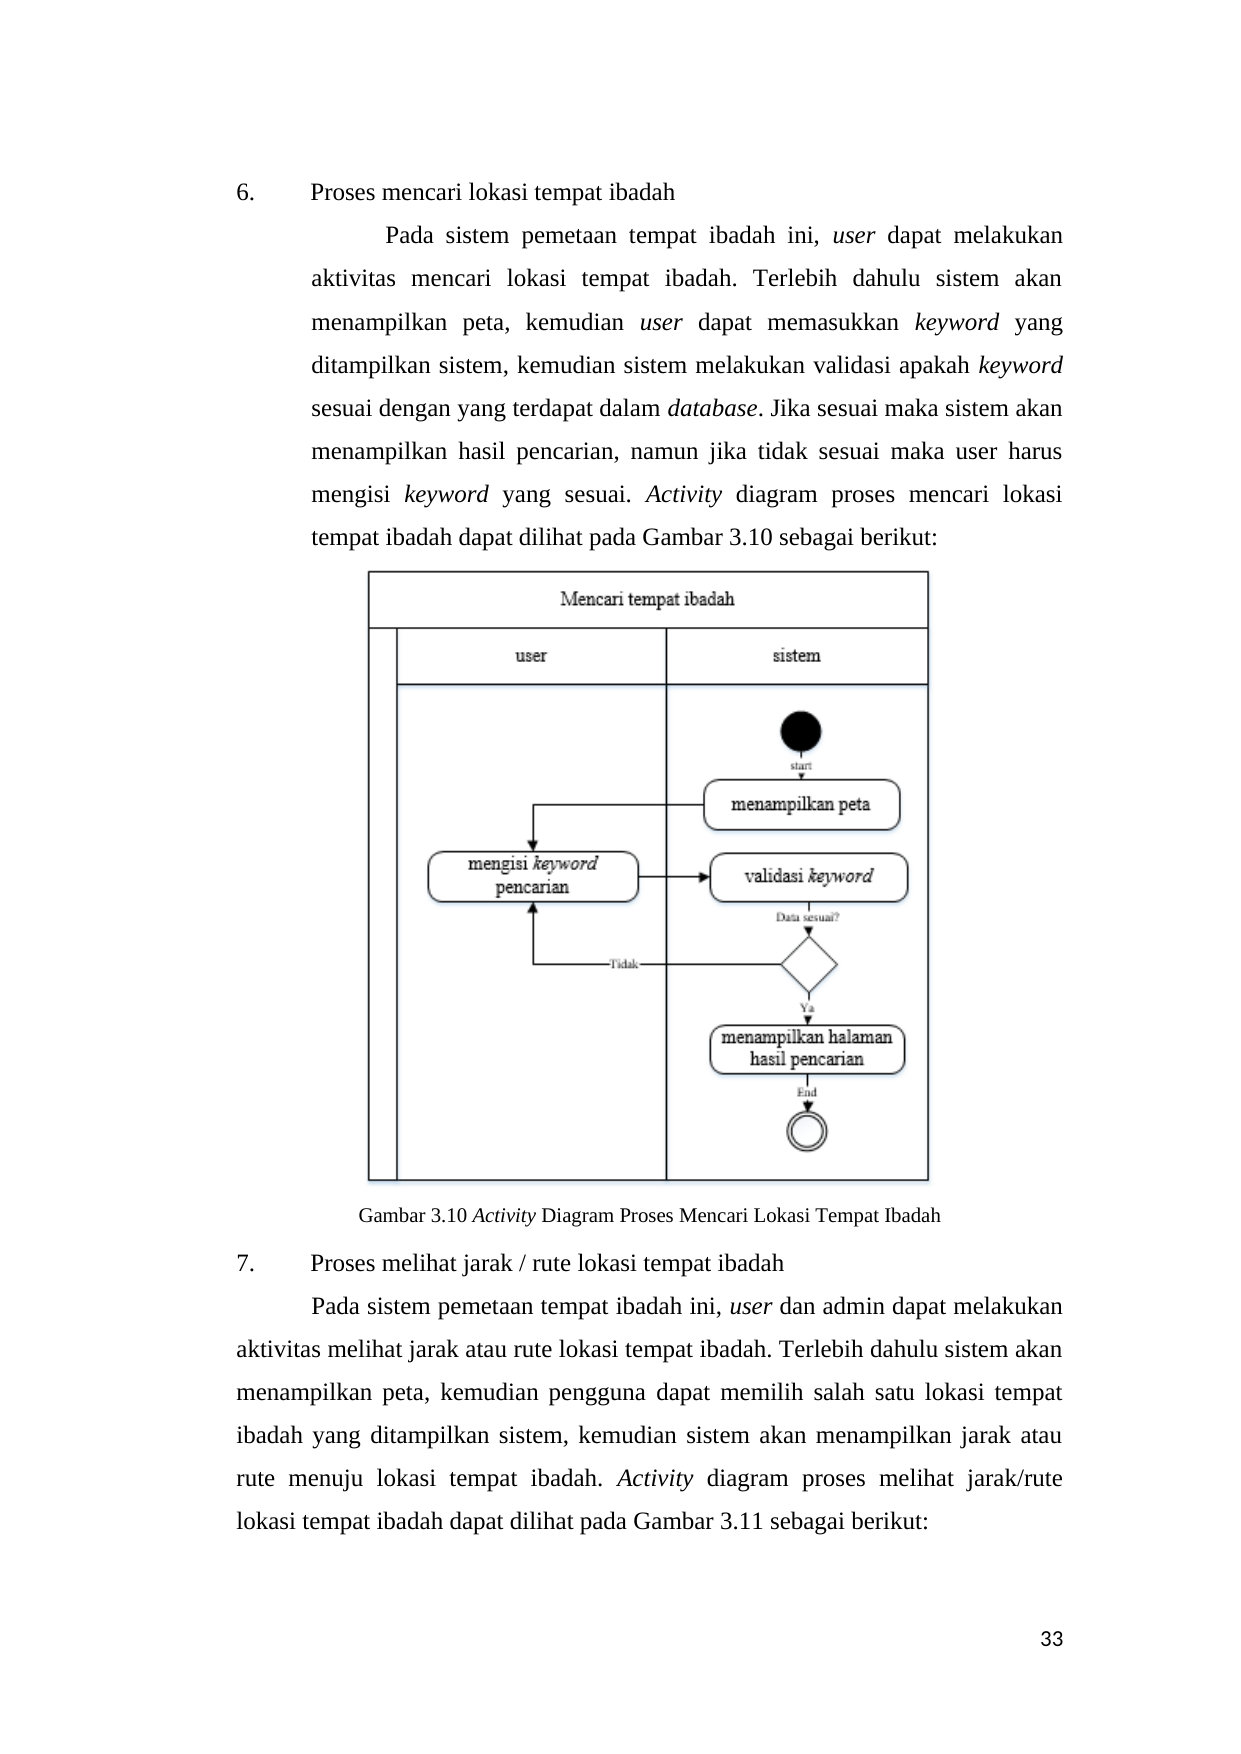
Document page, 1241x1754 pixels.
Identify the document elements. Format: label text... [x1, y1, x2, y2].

text Gambar 3.10 Activity Diagram Proses Mencari Lokasi Tempat Ibadah [236, 1203, 1063, 1227]
list Proses melihat jarak / rute lokasi tempat ibadah [236, 1248, 1063, 1276]
text Pada sistem pemetaan tempat ibadah ini, user dan admin dapat melakukan aktivitas melihat jarak atau rute lokasi tempat ibadah. Terlebih dahulu sistem akan menampilkan peta, kemudian pengguna dapat memilih salah satu lokasi tempat ibadah yang ditampilkan sistem, kemudian sistem akan menampilkan jarak atau rute menuju lokasi tempat ibadah. Activity diagram proses melihat jarak/rute lokasi tempat ibadah dapat dilihat pada Gambar 3.11 sebagai berikut: [236, 1291, 1063, 1535]
text Pada sistem pemetaan tempat ibadah ini, user dapat melakukan aktivitas mencari lokasi tempat ibadah. Terlebih dahulu sistem akan menampilkan peta, kemudian user dapat memasukkan keyword yang ditampilkan sistem, kemudian sistem melakukan validasi apakah keyword sesuai dengan yang terdapat dalam database. Jika sesuai maka sistem akan menampilkan hasil pencarian, namun jika tidak sesuai maka user harus mengisi keyword yang sesuai. Activity diagram proses mencari lokasi tempat ibadah dapat dilihat pada Gambar 3.10 sebagai berikut: [311, 220, 1063, 551]
list Proses mencari lokasi tempat ibadah [236, 177, 1063, 206]
picture [362, 565, 937, 1189]
